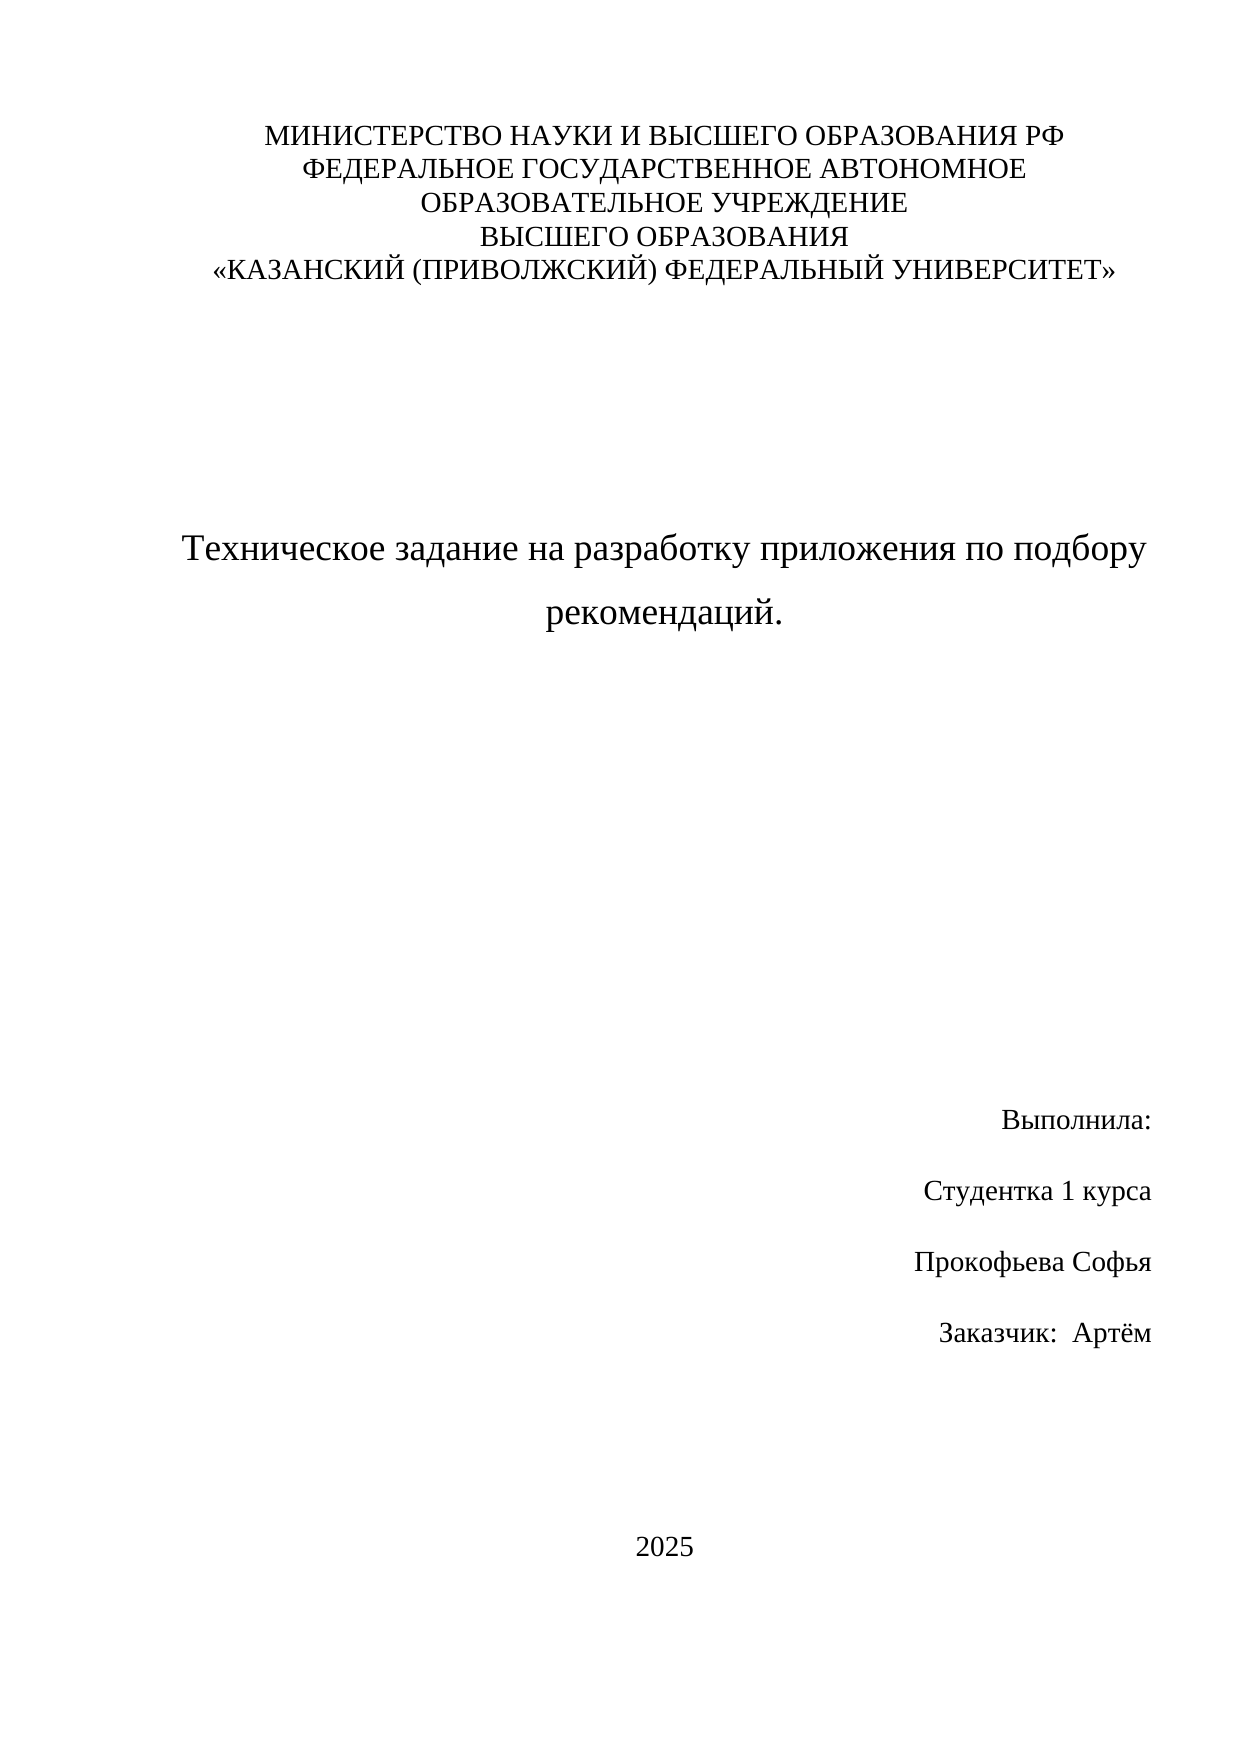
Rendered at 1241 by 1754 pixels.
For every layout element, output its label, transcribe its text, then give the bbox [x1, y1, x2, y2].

text Заказчик: Артём [177, 1316, 1152, 1349]
text «КАЗАНСКИЙ (ПРИВОЛЖСКИЙ) ФЕДЕРАЛЬНЫЙ УНИВЕРСИТЕТ» [177, 252, 1152, 286]
text Прокофьева Софья [177, 1244, 1152, 1278]
text Техническое задание на разработку приложения по подбору рекомендаций. [177, 525, 1152, 633]
text ФЕДЕРАЛЬНОЕ ГОСУДАРСТВЕННОЕ АВТОНОМНОЕ [177, 152, 1152, 185]
text Студентка 1 курса [177, 1173, 1152, 1207]
text ОБРАЗОВАТЕЛЬНОЕ УЧРЕЖДЕНИЕ [177, 185, 1152, 219]
text 2025 [177, 1529, 1152, 1563]
text ВЫСШЕГО ОБРАЗОВАНИЯ [177, 219, 1152, 252]
text Выполнила: [177, 1102, 1152, 1136]
text МИНИСТЕРСТВО НАУКИ И ВЫСШЕГО ОБРАЗОВАНИЯ РФ [177, 118, 1152, 152]
